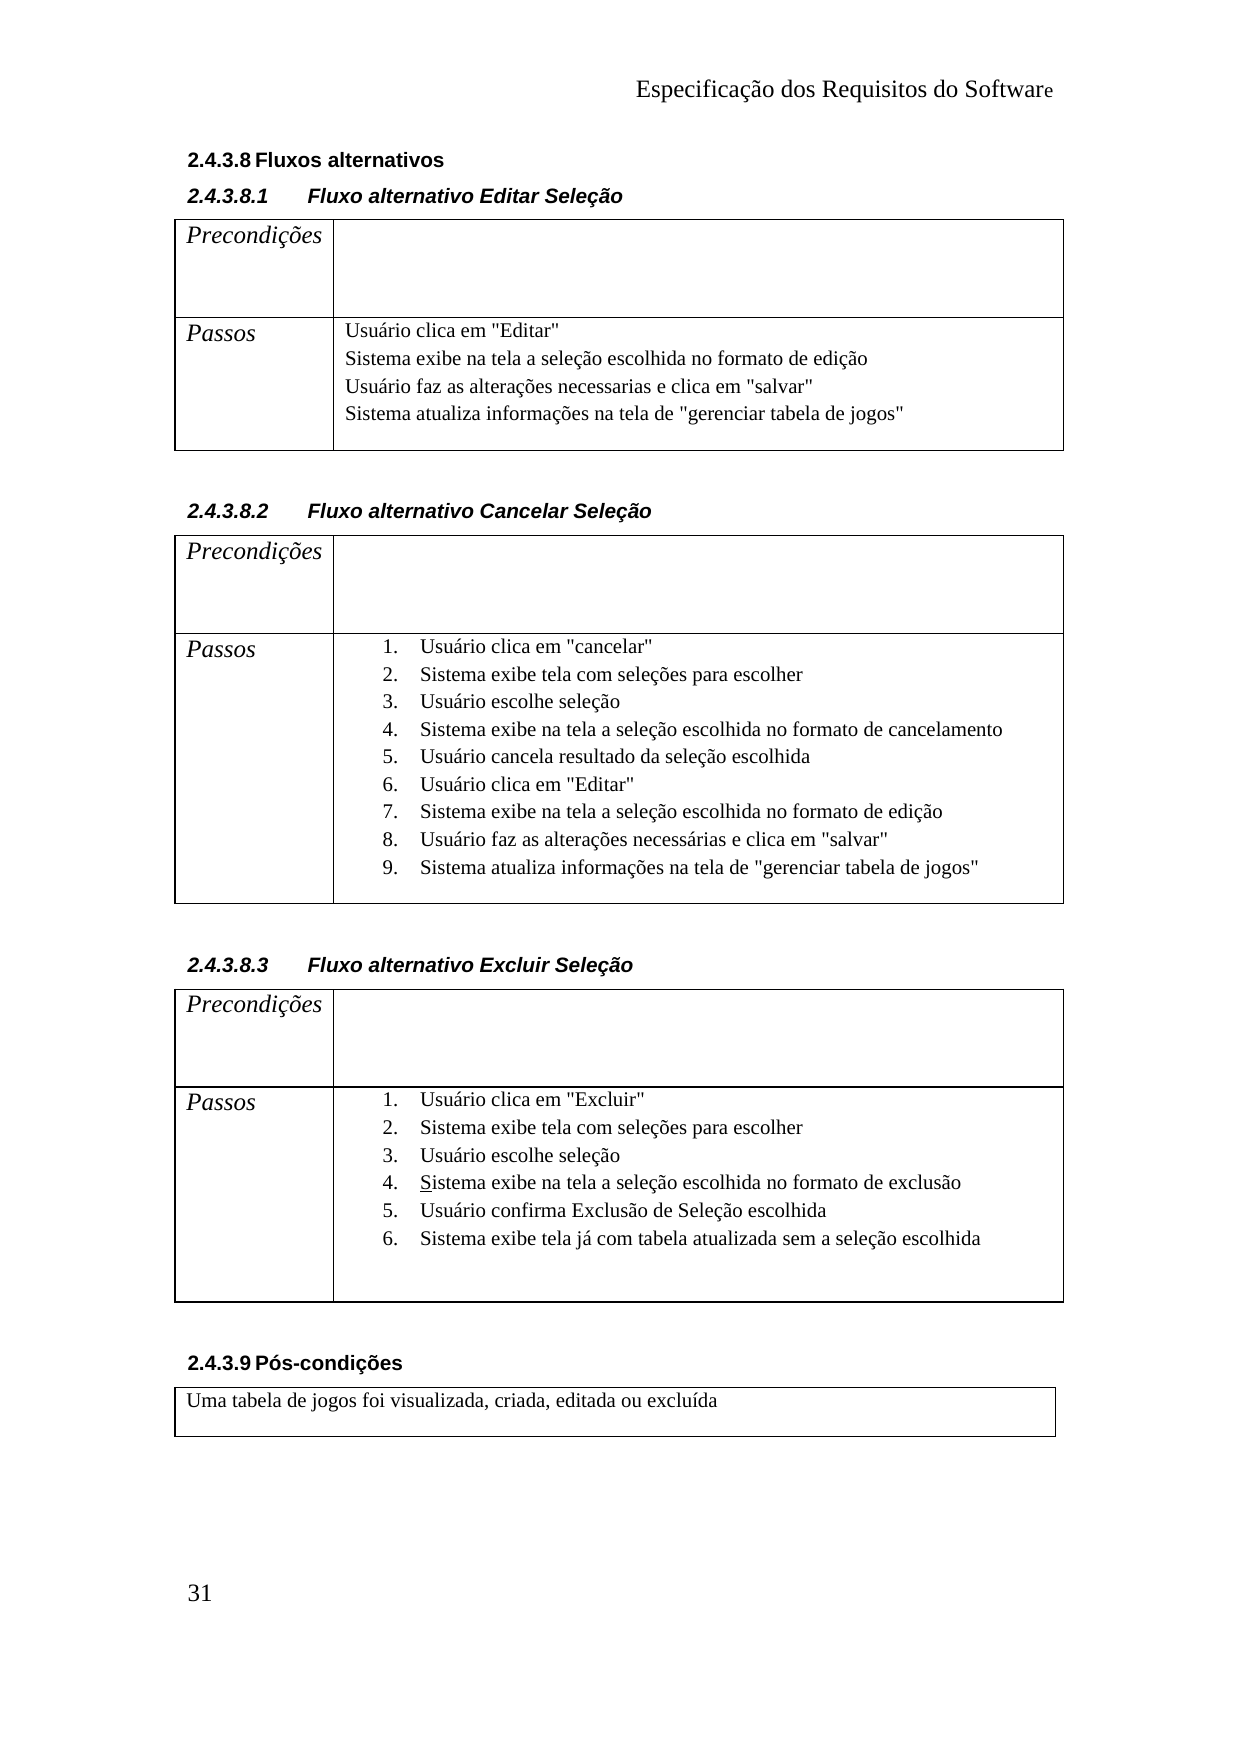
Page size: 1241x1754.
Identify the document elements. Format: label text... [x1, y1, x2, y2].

subtitle Fluxo alternativo Editar Seleção [187, 183, 1053, 207]
table_header [334, 990, 1063, 1086]
table_header [334, 220, 1063, 317]
table_cell Usuário clica em "Excluir" Sistema exibe tela com seleções para escolher Usuário escolhe seleção Sistema exibe na tela a seleção escolhida no formato de exclusão Usuário confirma Exclusão de Seleção escolhida Sistema exibe tela já com tabela atualizada sem a seleção escolhida [334, 1088, 1063, 1301]
table_header Uma tabela de jogos foi visualizada, criada, editada ou excluída [176, 1388, 1055, 1436]
table_header [334, 536, 1063, 633]
table_cell Passos [176, 634, 333, 903]
table_header Precondições [176, 220, 333, 317]
table_cell Passos [176, 1088, 333, 1301]
subtitle Fluxo alternativo Excluir Seleção [187, 953, 1053, 977]
subtitle Fluxos alternativos [187, 148, 1053, 172]
subtitle Pós-condições [187, 1351, 1053, 1375]
table_header Precondições [176, 990, 333, 1086]
table_header Precondições [176, 536, 333, 633]
subtitle Fluxo alternativo Cancelar Seleção [187, 499, 1053, 523]
table_cell Usuário clica em "cancelar" Sistema exibe tela com seleções para escolher Usuário escolhe seleção Sistema exibe na tela a seleção escolhida no formato de cancelamento Usuário cancela resultado da seleção escolhida Usuário clica em "Editar" Sistema exibe na tela a seleção escolhida no formato de edição Usuário faz as alterações necessárias e clica em "salvar" Sistema atualiza informações na tela de "gerenciar tabela de jogos" [334, 634, 1063, 903]
table_cell Passos [176, 318, 333, 449]
table_cell Usuário clica em "Editar" Sistema exibe na tela a seleção escolhida no formato de edição Usuário faz as alterações necessarias e clica em "salvar" Sistema atualiza informações na tela de "gerenciar tabela de jogos" [334, 318, 1063, 449]
